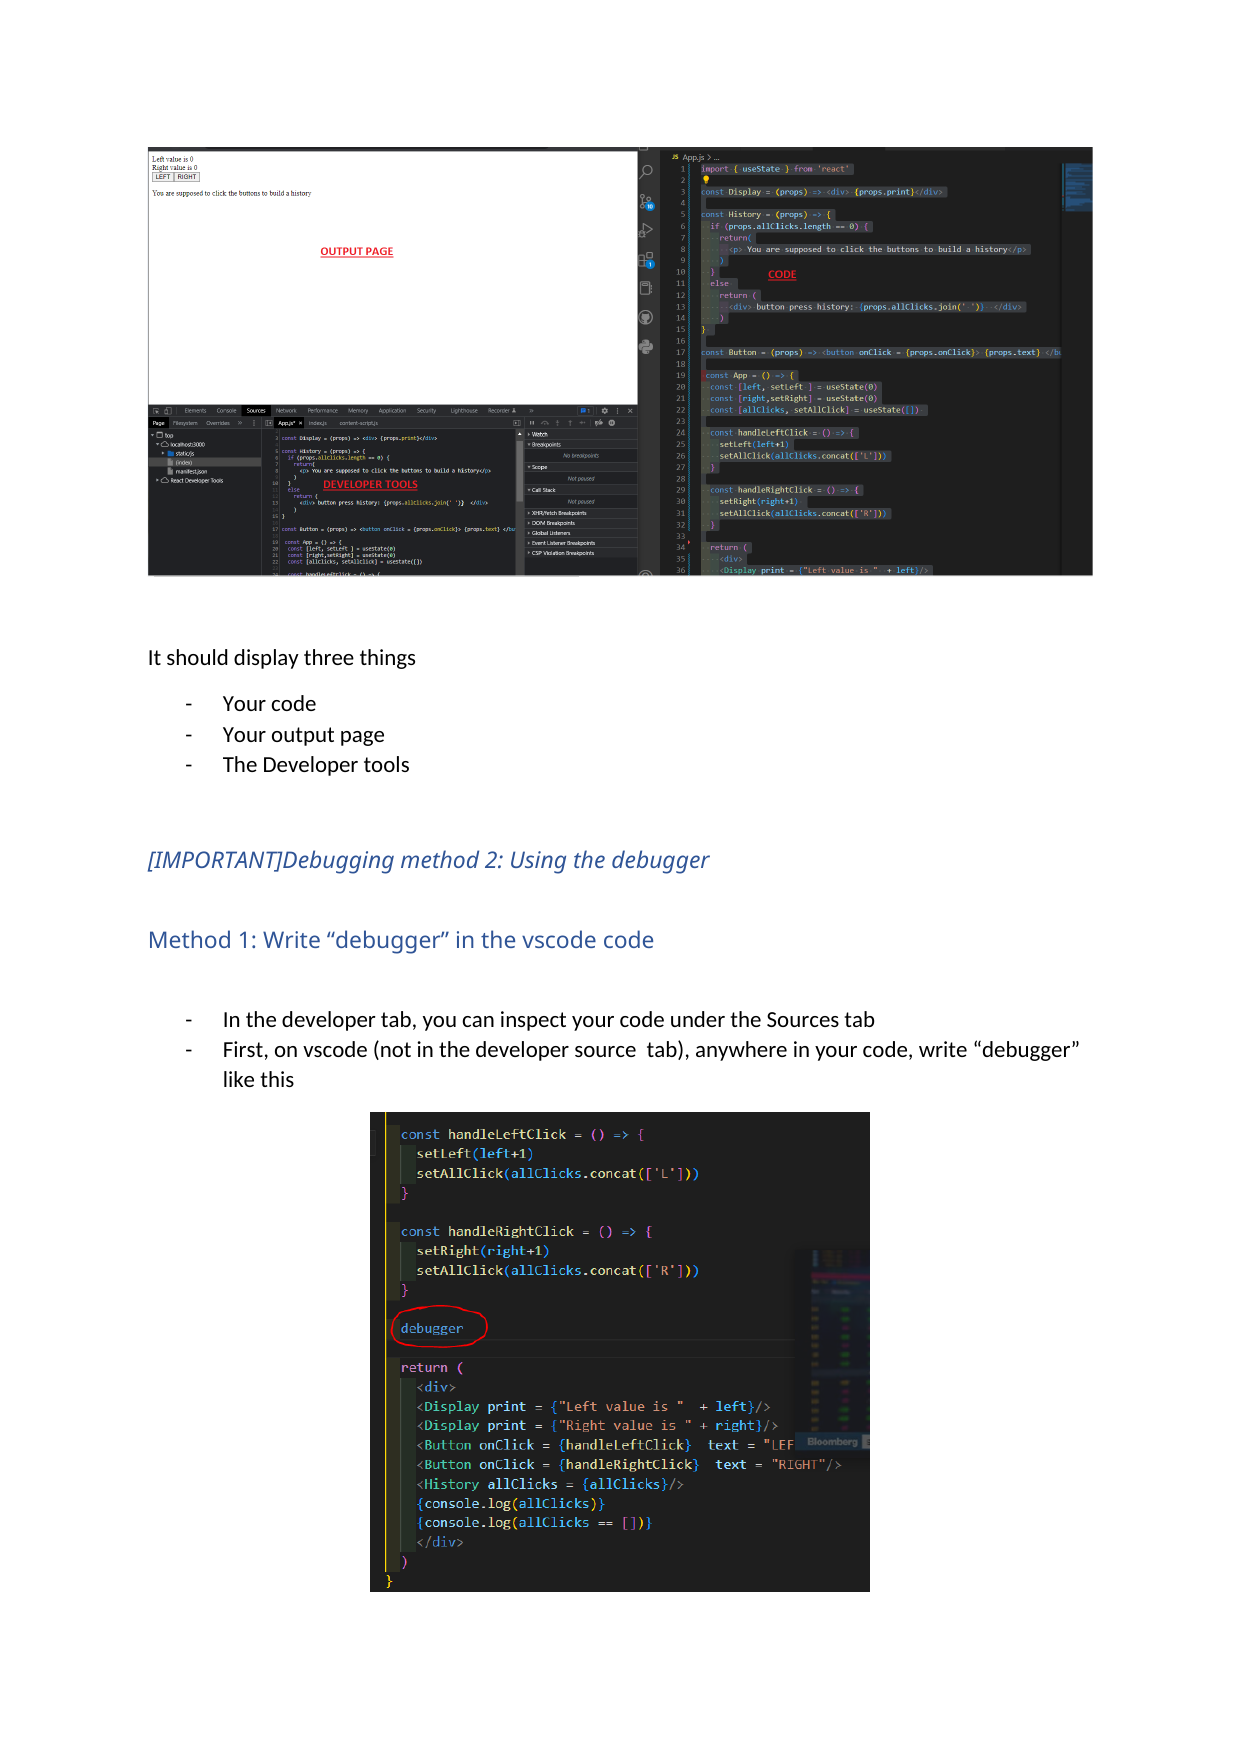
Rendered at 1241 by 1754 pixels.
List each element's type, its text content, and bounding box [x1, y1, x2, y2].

list First, on vscode (not in the developer source tab), anywhere in your code, write “debugger” like this [185, 1035, 1093, 1093]
subtitle [IMPORTANT]Debugging method 2: Using the debugger [148, 844, 1093, 875]
picture [370, 1112, 870, 1592]
list In the developer tab, you can inspect your code under the Sources tab [185, 1005, 1093, 1033]
list Your code [185, 689, 1093, 717]
list Your output page [185, 720, 1093, 748]
list The Developer tools [185, 750, 1093, 778]
picture [147, 147, 1093, 577]
text It should display three things [148, 643, 1093, 671]
subtitle Method 1: Write “debugger” in the vscode code [148, 924, 1093, 956]
